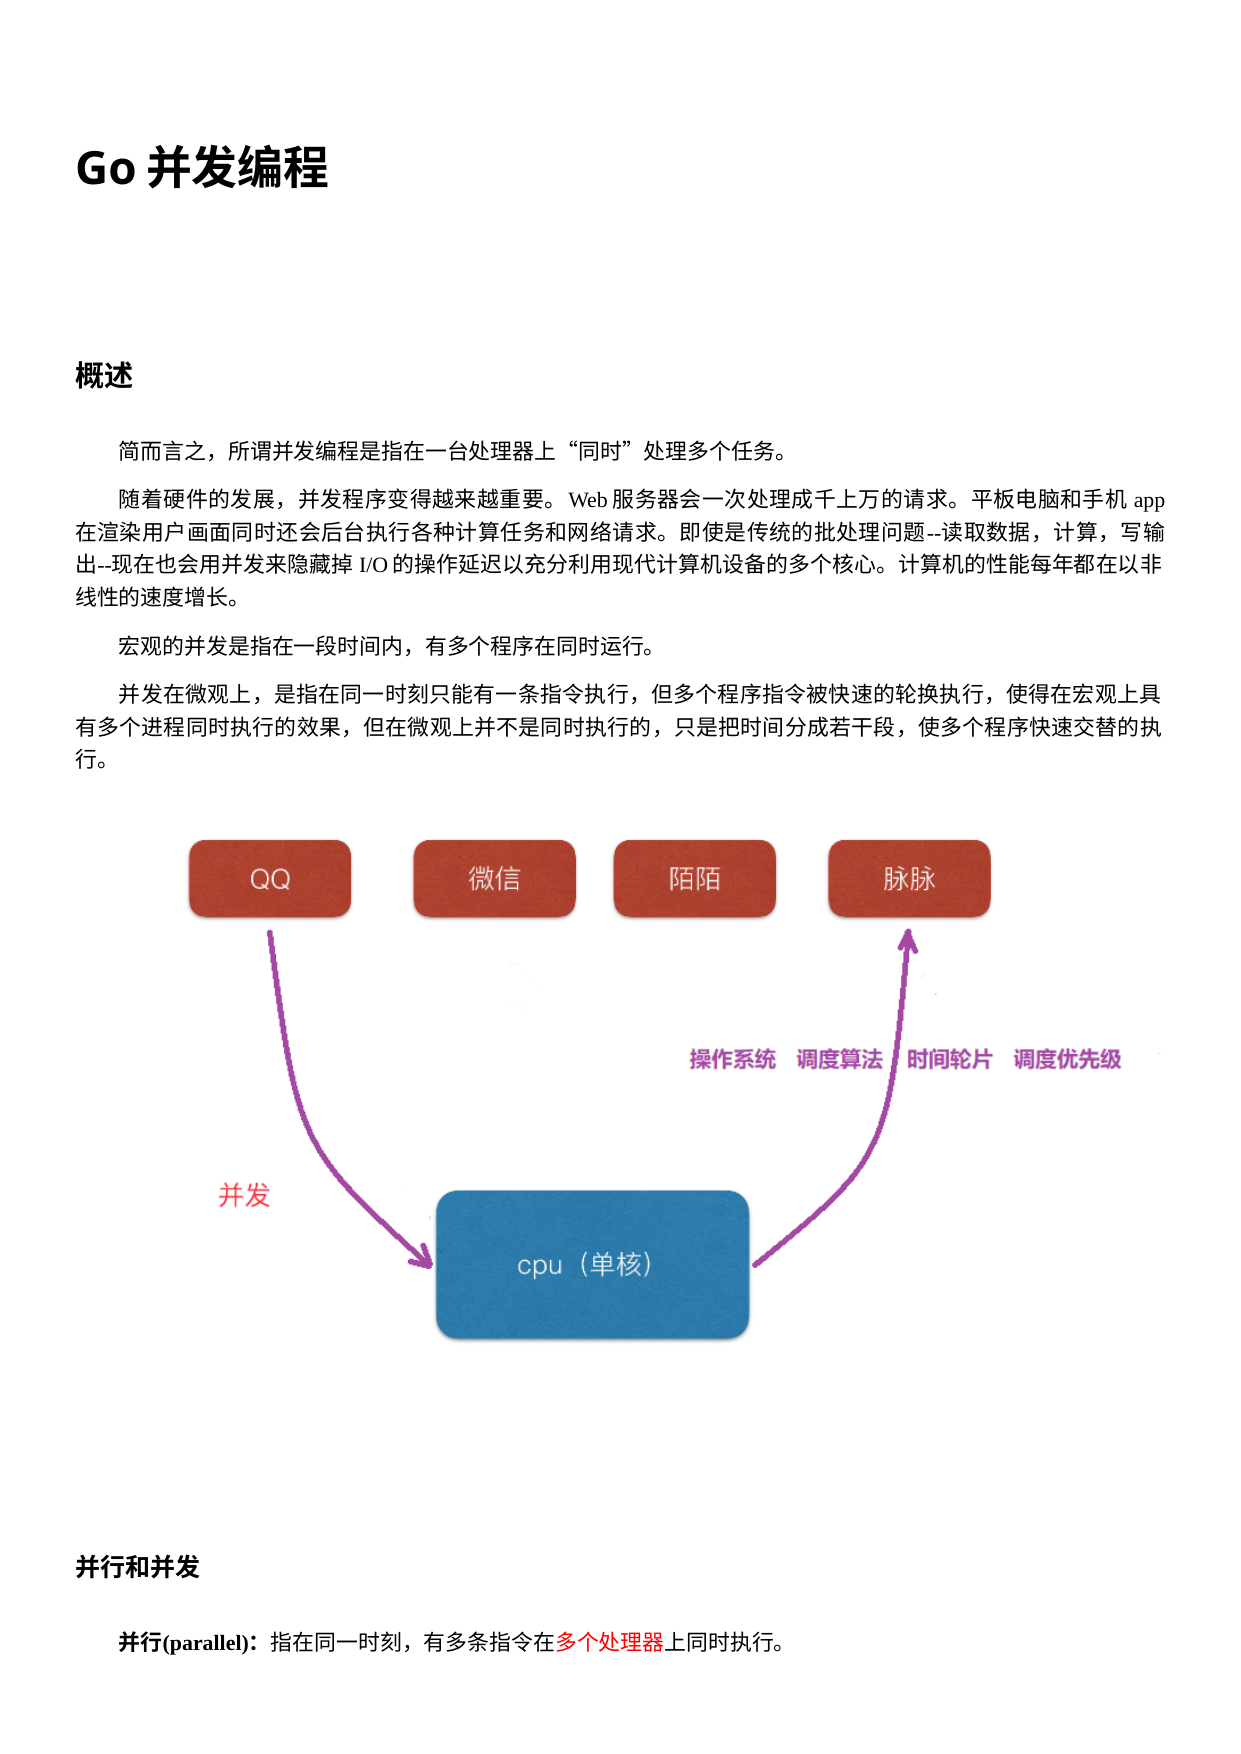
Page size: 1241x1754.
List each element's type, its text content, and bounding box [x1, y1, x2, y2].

subtitle Go并发编程 [75, 116, 1165, 214]
text 随着硬件的发展，并发程序变得越来越重要。Web服务器会一次处理成千上万的请求。平板电脑和手机app在渲染用户画面同时还会后台执行各种计算任务和网络请求。即使是传统的批处理问题--读取数据，计算，写输出--现在也会用并发来隐藏掉I/O的操作延迟以充分利用现代计算机设备的多个核心。计算机的性能每年都在以非线性的速度增长。 [75, 482, 1165, 612]
text 宏观的并发是指在一段时间内，有多个程序在同时运行。 [75, 628, 1165, 661]
text 并发在微观上，是指在同一时刻只能有一条指令执行，但多个程序指令被快速的轮换执行，使得在宏观上具有多个进程同时执行的效果，但在微观上并不是同时执行的，只是把时间分成若干段，使多个程序快速交替的执行。 [75, 677, 1165, 774]
subtitle 概述 [75, 341, 1165, 406]
text 简而言之，所谓并发编程是指在一台处理器上“同时”处理多个任务。 [75, 433, 1165, 466]
picture [75, 790, 1166, 1491]
text 并行(parallel)：指在同一时刻，有多条指令在多个处理器上同时执行。 [75, 1625, 1165, 1657]
subtitle 并行和并发 [75, 1533, 1165, 1598]
